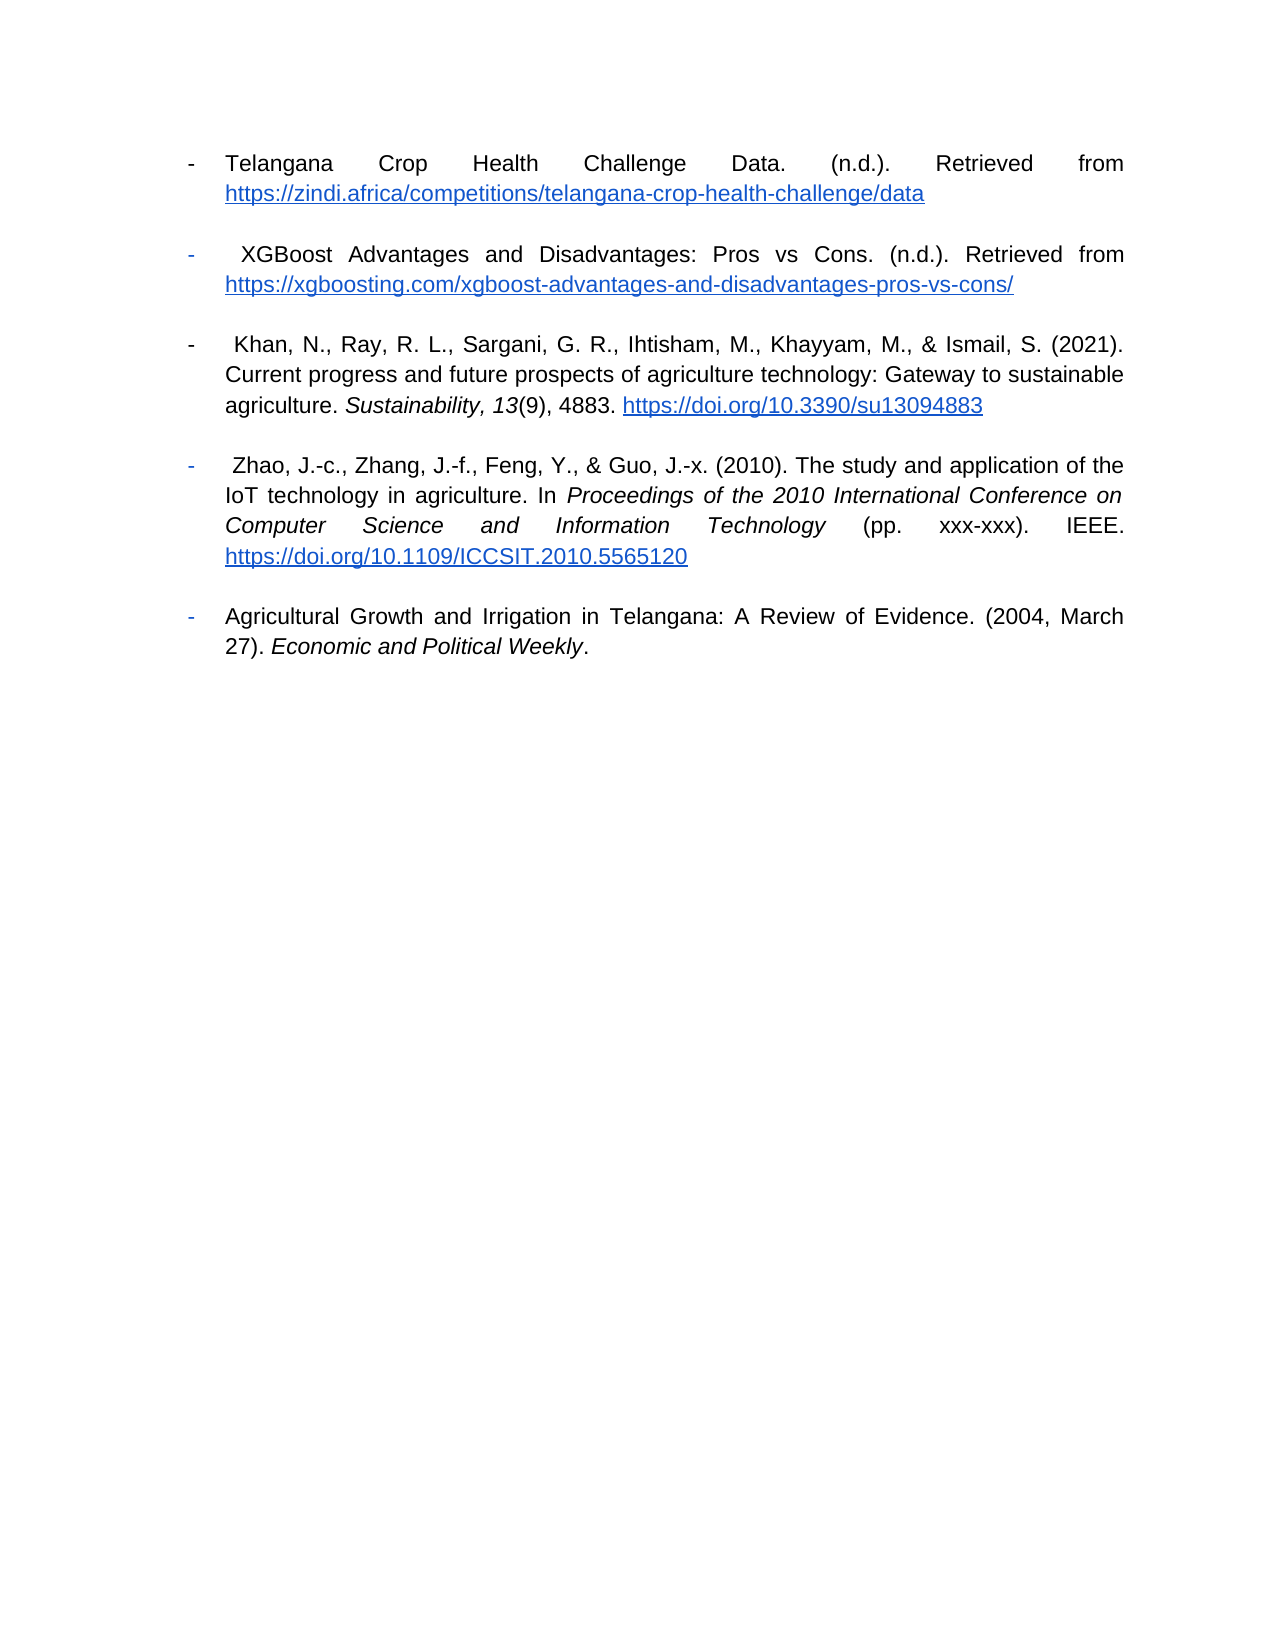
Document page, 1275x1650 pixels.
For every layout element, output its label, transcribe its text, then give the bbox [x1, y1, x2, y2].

list Khan, N., Ray, R. L., Sargani, G. R., Ihtisham, M., Khayyam, M., & Ismail, S. (2021). Current progress and future prospects of agriculture technology: Gateway to sustainable agriculture. Sustainability, 13(9), 4883. https://doi.org/10.3390/su13094883 [187, 331, 1125, 418]
list XGBoost Advantages and Disadvantages: Pros vs Cons. (n.d.). Retrieved from https://xgboosting.com/xgboost-advantages-and-disadvantages-pros-vs-cons/ [187, 241, 1125, 297]
list Zhao, J.-c., Zhang, J.-f., Feng, Y., & Guo, J.-x. (2010). The study and application of the IoT technology in agriculture. In Proceedings of the 2010 International Conference on Computer Science and Information Technology (pp. xxx-xxx). IEEE. https://doi.org/10.1109/ICCSIT.2010.5565120 [187, 452, 1125, 569]
list Agricultural Growth and Irrigation in Telangana: A Review of Evidence. (2004, March 27). Economic and Political Weekly. [187, 603, 1125, 660]
list Telangana Crop Health Challenge Data. (n.d.). Retrieved from https://zindi.africa/competitions/telangana-crop-health-challenge/data [187, 150, 1125, 207]
